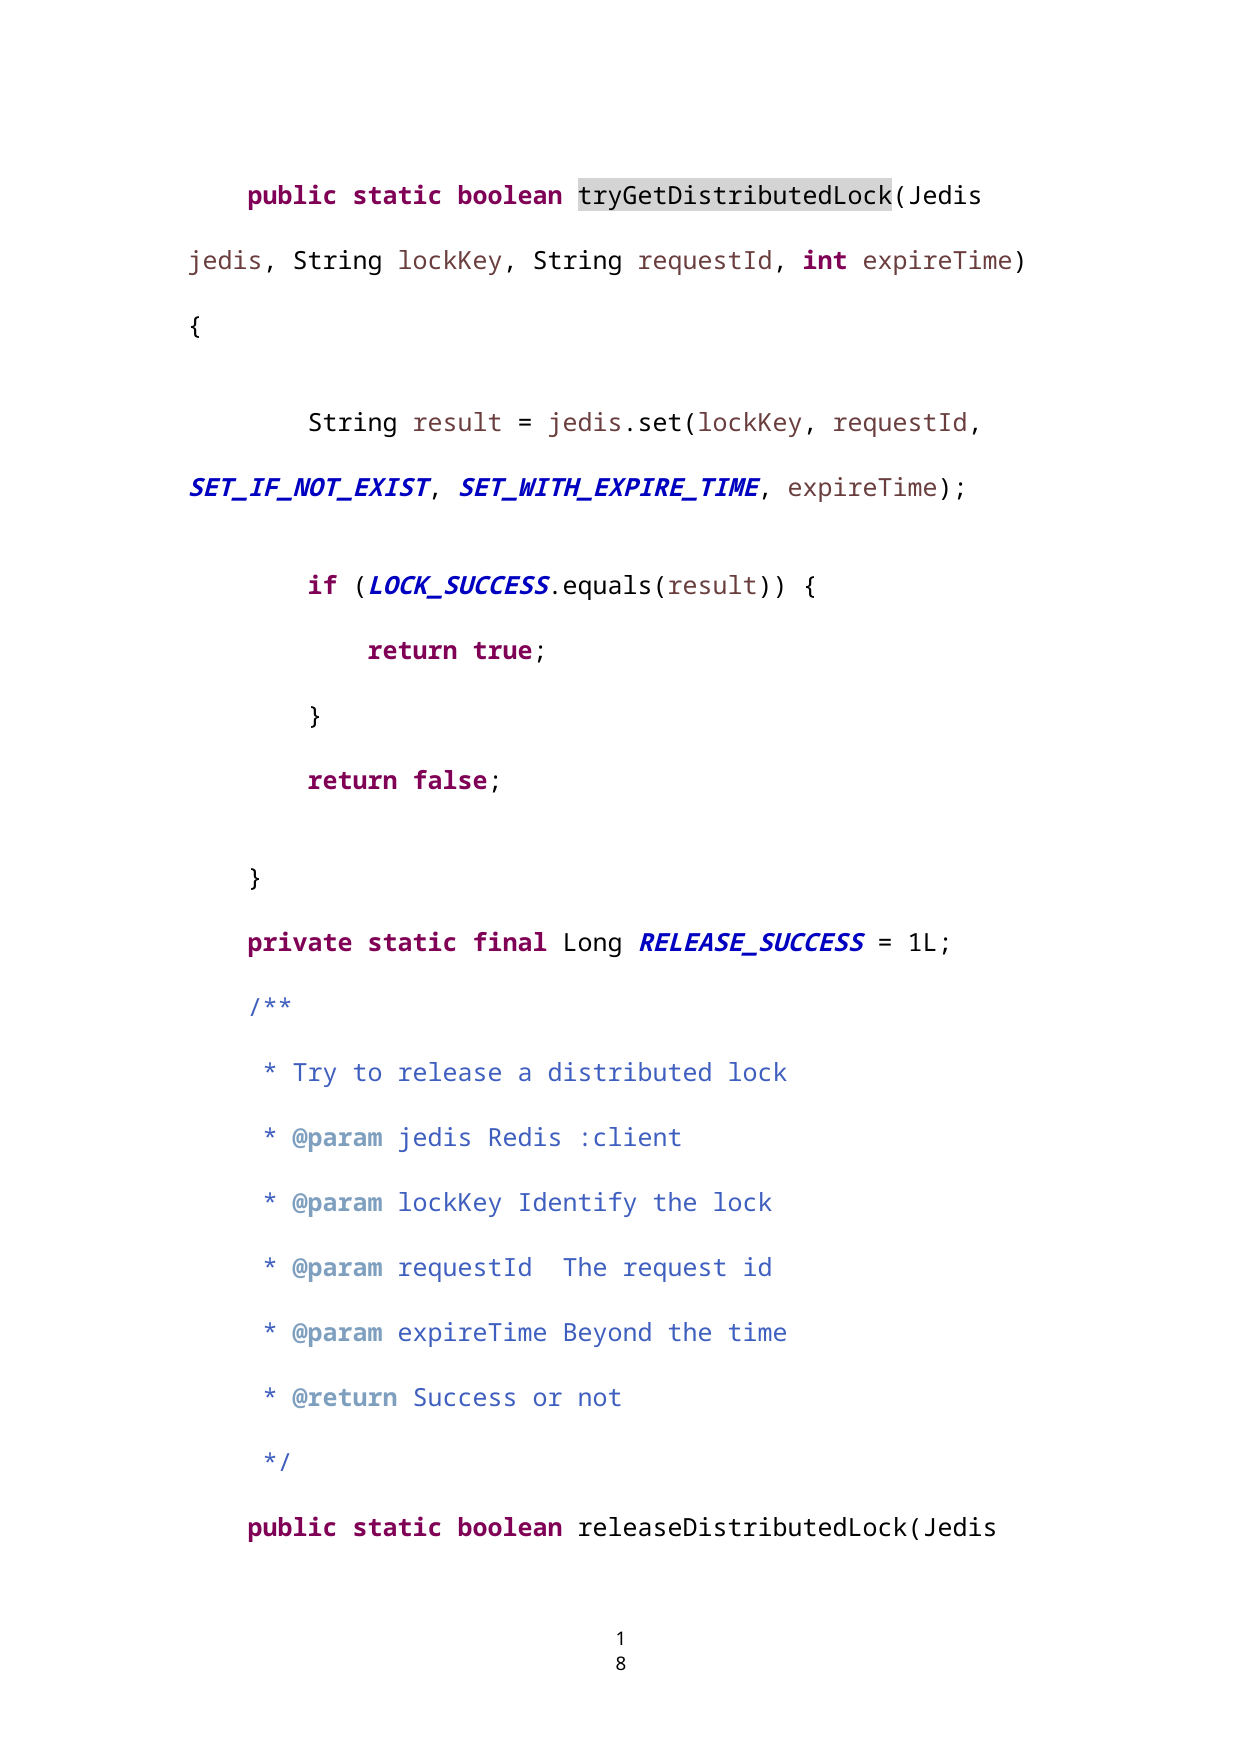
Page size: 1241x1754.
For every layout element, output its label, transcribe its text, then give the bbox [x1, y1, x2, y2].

text /** [187, 974, 1053, 1039]
text } [187, 682, 1053, 747]
text String result = jedis.set(lockKey, requestId, SET_IF_NOT_EXIST, SET_WITH_EXPIRE_TIME, expireTime); [187, 389, 1053, 519]
text private static final Long RELEASE_SUCCESS = 1L; [187, 909, 1053, 974]
text * @param expireTime Beyond the time [187, 1299, 1053, 1364]
text return false; [187, 747, 1053, 812]
text * @param jedis Redis :client [187, 1104, 1053, 1169]
text return true; [187, 617, 1053, 682]
text if (LOCK_SUCCESS.equals(result)) { [187, 552, 1053, 617]
text * @param lockKey Identify the lock [187, 1169, 1053, 1234]
text public static boolean tryGetDistributedLock(Jedis jedis, String lockKey, String requestId, int expireTime) { [187, 162, 1053, 357]
text } [187, 844, 1053, 909]
text * @param requestId The request id [187, 1234, 1053, 1299]
text * @return Success or not [187, 1364, 1053, 1429]
text * Try to release a distributed lock [187, 1039, 1053, 1104]
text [187, 1494, 1053, 1559]
text */ [187, 1429, 1053, 1494]
